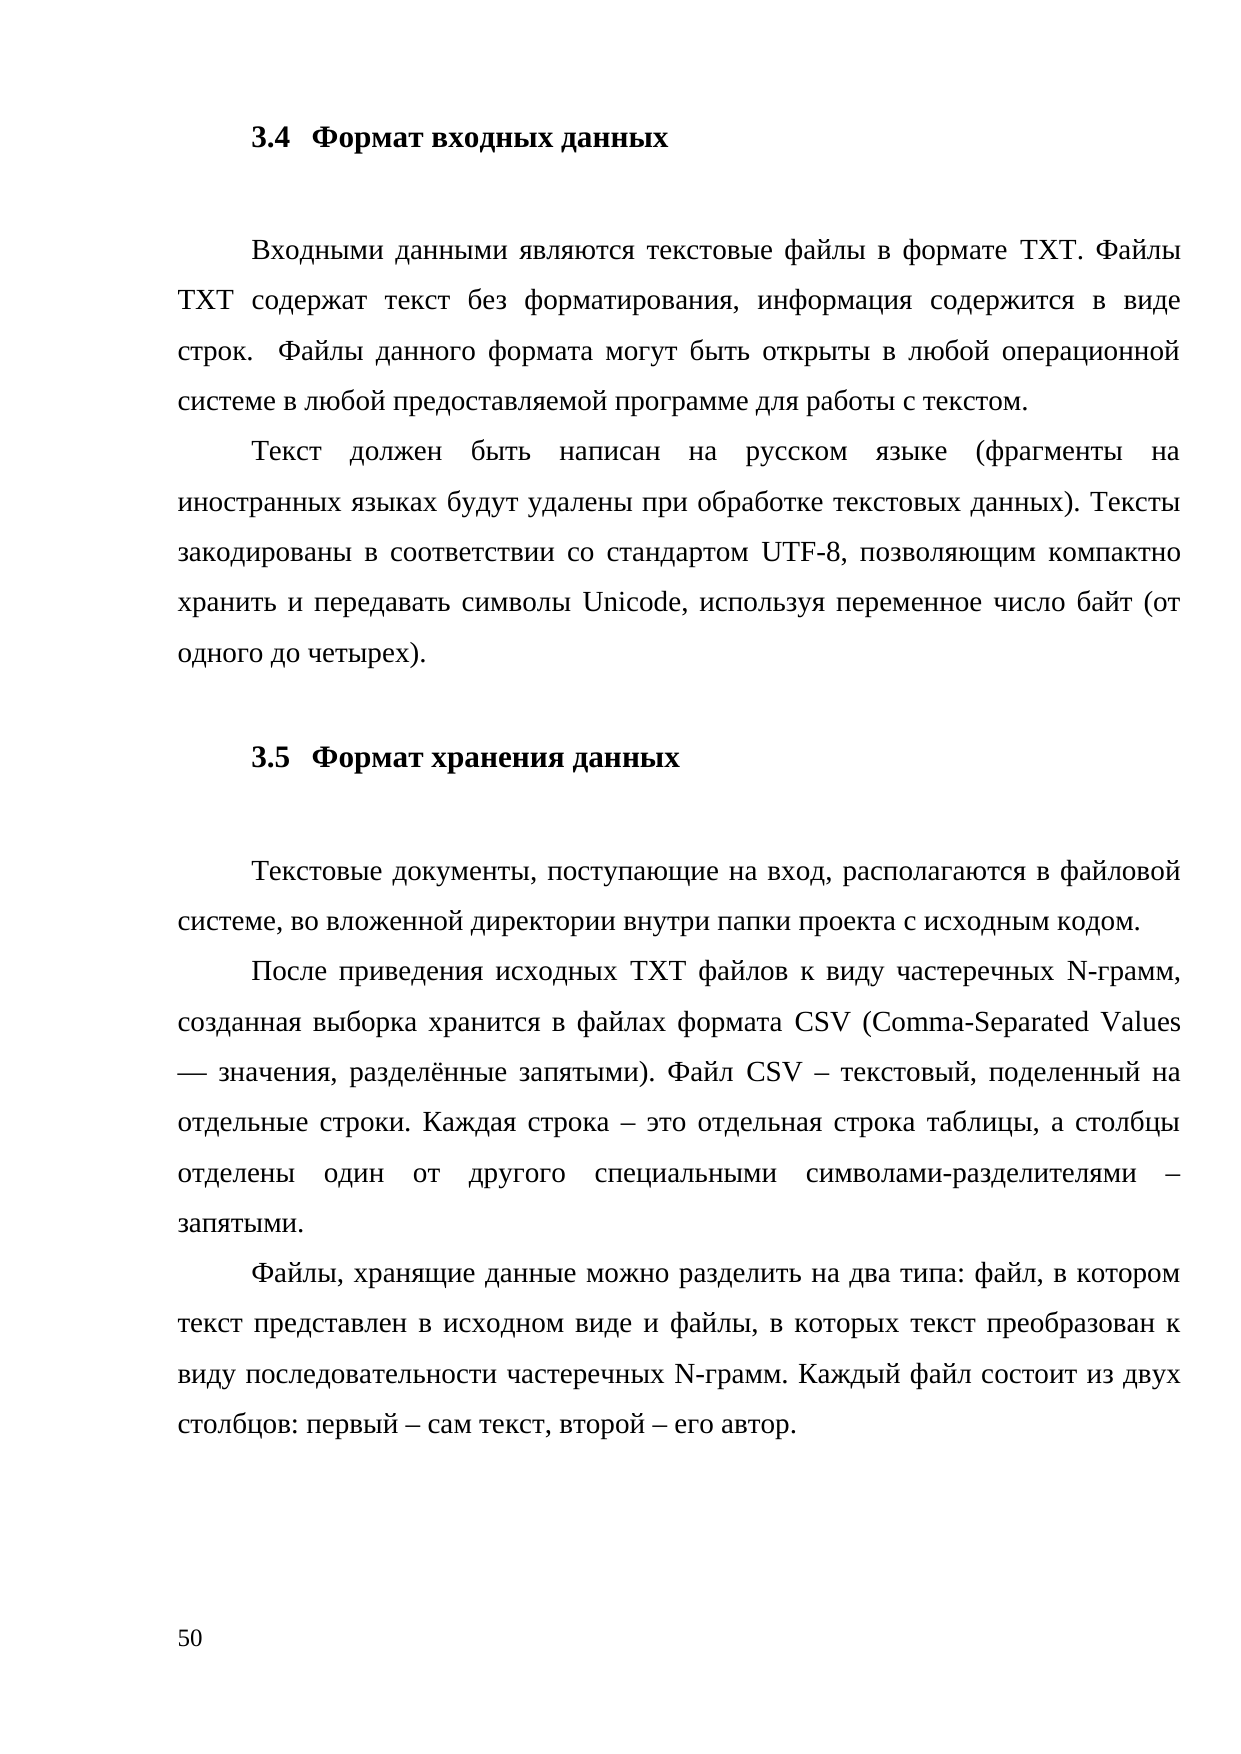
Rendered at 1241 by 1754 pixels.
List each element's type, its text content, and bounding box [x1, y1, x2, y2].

subtitle Формат входных данных [251, 118, 1181, 154]
text Входными данными являются текстовые файлы в формате TXT. Файлы TXT содержат текст без форматирования, информация содержится в виде строк. Файлы данного формата могут быть открыты в любой операционной системе в любой предоставляемой программе для работы с текстом. [177, 232, 1181, 417]
subtitle Формат хранения данных [251, 739, 1181, 775]
text Текстовые документы, поступающие на вход, располагаются в файловой системе, во вложенной директории внутри папки проекта с исходным кодом. [177, 853, 1181, 937]
text Текст должен быть написан на русском языке (фрагменты на иностранных языках будут удалены при обработке текстовых данных). Тексты закодированы в соответствии со стандартом UTF-8, позволяющим компактно хранить и передавать символы Unicode, используя переменное число байт (от одного до четырех). [177, 433, 1181, 668]
text После приведения исходных TXT файлов к виду частеречных N-грамм, созданная выборка хранится в файлах формата CSV (Comma-Separated Values — значения, разделённые запятыми). Файл CSV – текстовый, поделенный на отдельные строки. Каждая строка – это отдельная строка таблицы, а столбцы отделены один от другого специальными символами-разделителями – запятыми. [177, 953, 1181, 1238]
text Файлы, хранящие данные можно разделить на два типа: файл, в котором текст представлен в исходном виде и файлы, в которых текст преобразован к виду последовательности частеречных N-грамм. Каждый файл состоит из двух столбцов: первый – сам текст, второй – его автор. [177, 1255, 1181, 1440]
